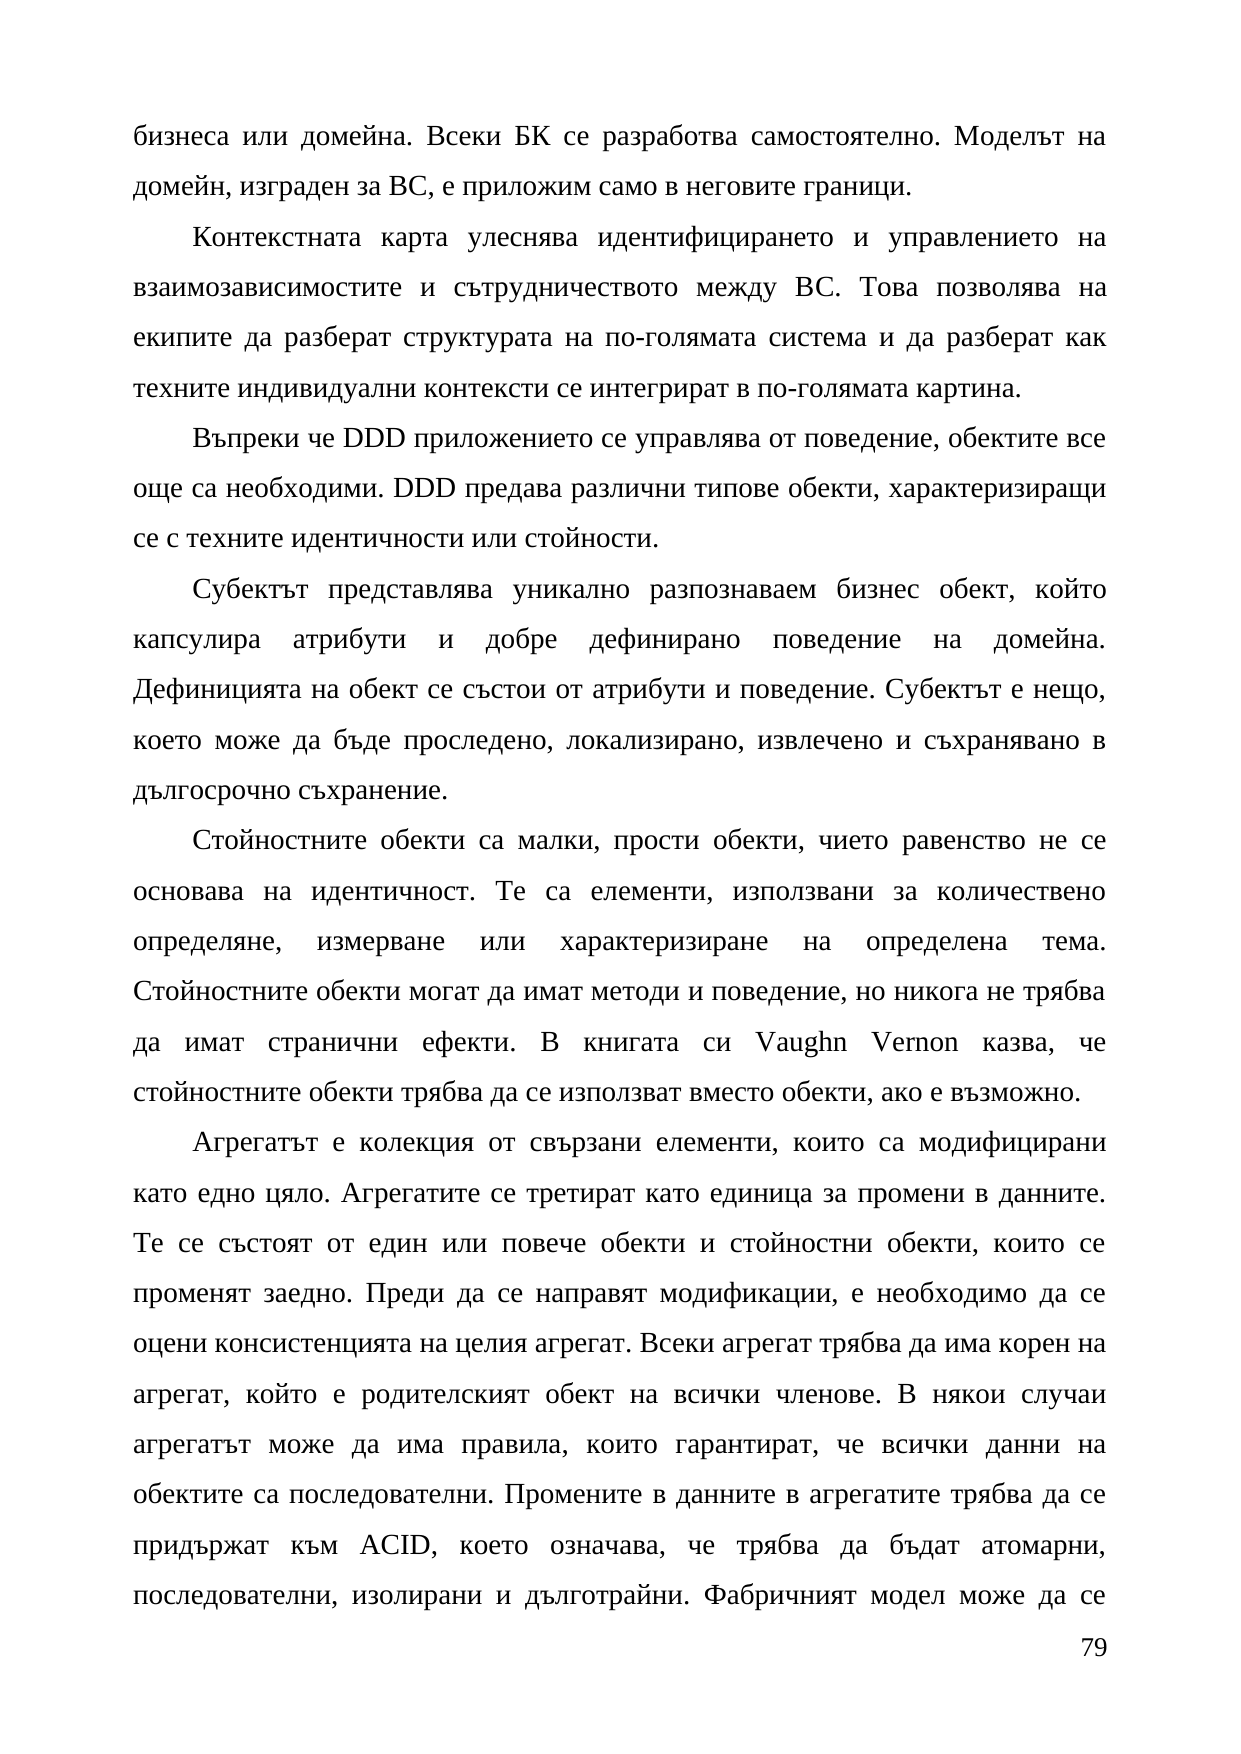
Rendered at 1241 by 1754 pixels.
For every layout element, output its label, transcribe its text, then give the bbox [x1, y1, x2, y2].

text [133, 1124, 1107, 1611]
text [133, 118, 1107, 202]
text Стойностните обекти са малки, прости обекти, чието равенство не се основава на идентичност. Те са елементи, използвани за количествено определяне, измерване или характеризиране на определена тема. Стойностните обекти могат да имат методи и поведение, но никога не трябва да имат странични ефекти. В книгата си Vaughn Vernon казва, че стойностните обекти трябва да се използват вместо обекти, ако е възможно. [133, 822, 1107, 1108]
text Контекстната карта улеснява идентифицирането и управлението на взаимозависимостите и сътрудничеството между BС. Това позволява на екипите да разберат структурата на по-голямата система и да разберат как техните индивидуални контексти се интегрират в по-голямата картина. [133, 219, 1107, 403]
text Въпреки че DDD приложението се управлява от поведение, обектите все още са необходими. DDD предава различни типове обекти, характеризиращи се с техните идентичности или стойности. [133, 420, 1107, 554]
text Субектът представлява уникално разпознаваем бизнес обект, който капсулира атрибути и добре дефинирано поведение на домейна. Дефиницията на обект се състои от атрибути и поведение. Субектът е нещо, което може да бъде проследено, локализирано, извлечено и съхранявано в дългосрочно съхранение. [133, 571, 1107, 806]
